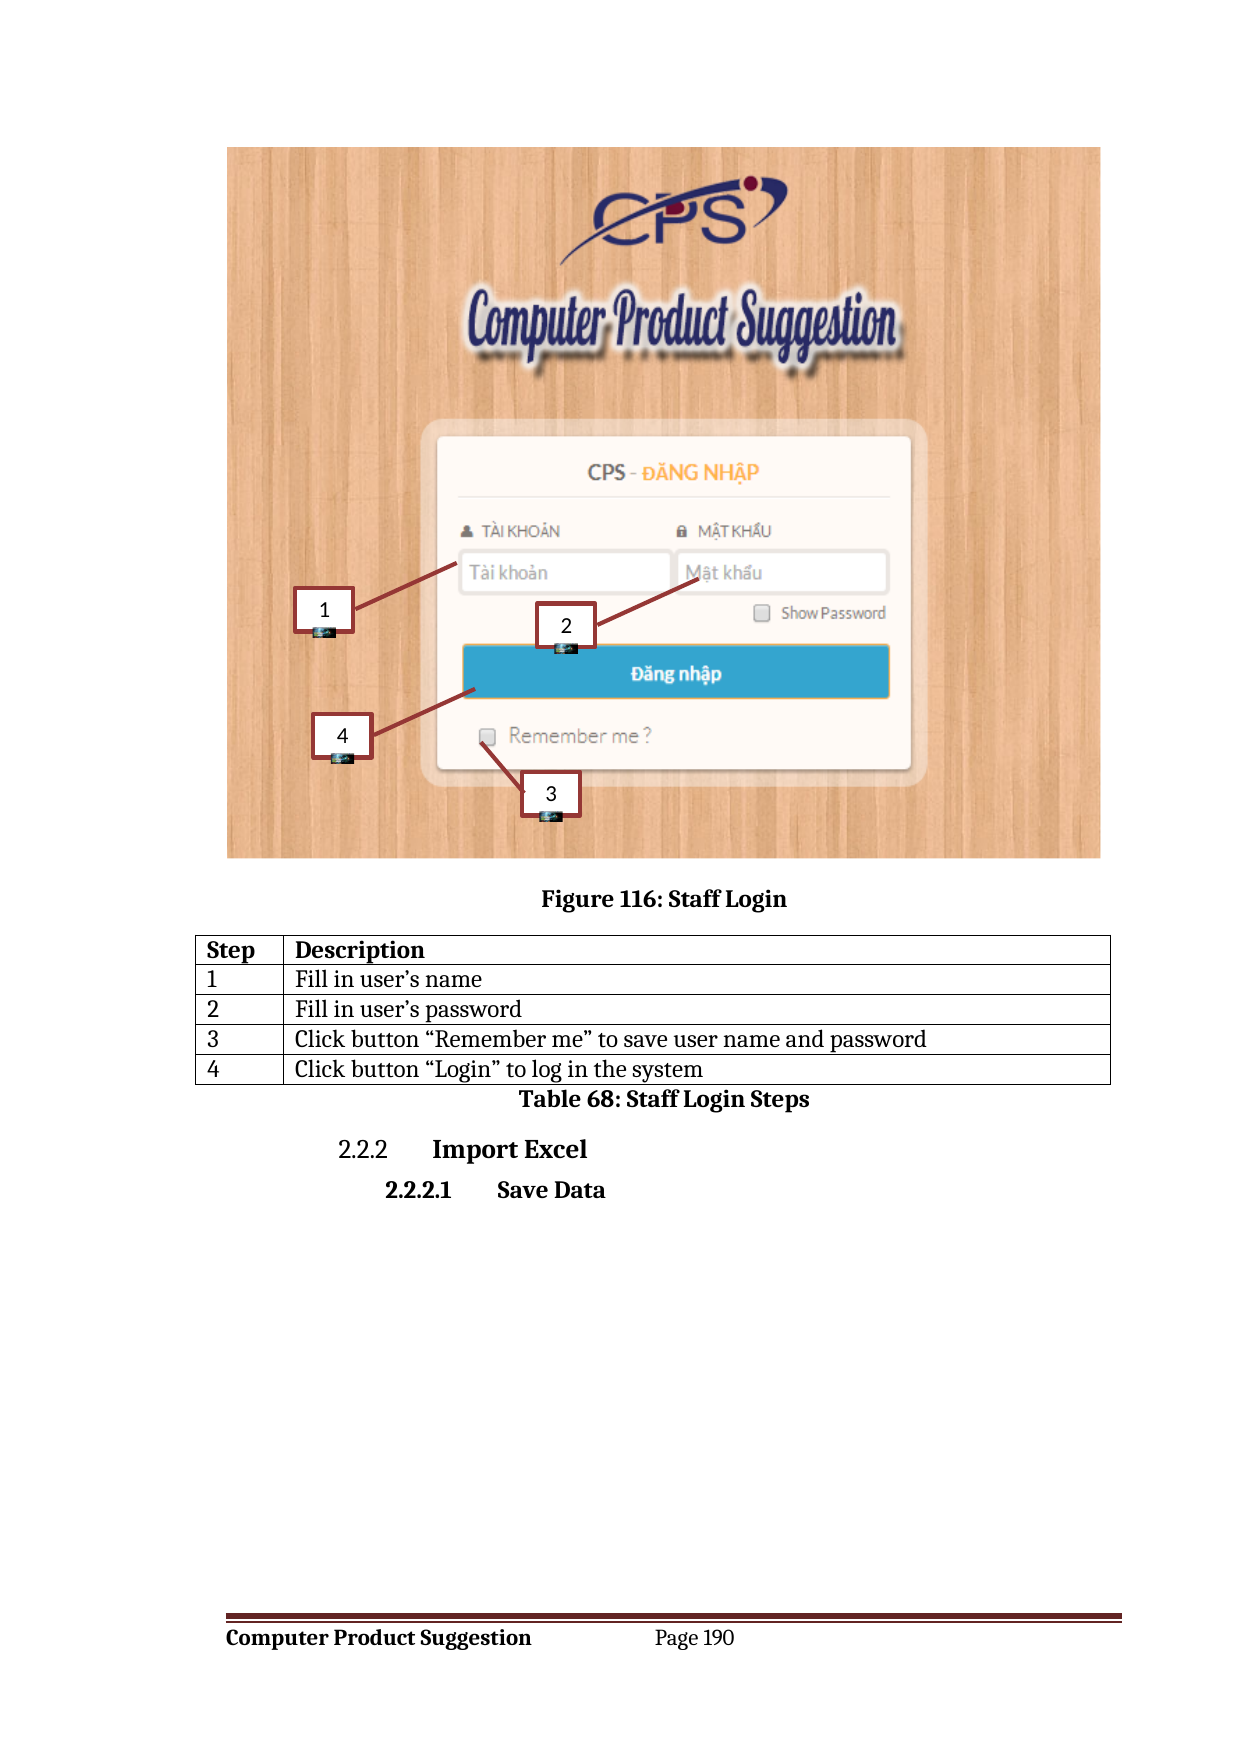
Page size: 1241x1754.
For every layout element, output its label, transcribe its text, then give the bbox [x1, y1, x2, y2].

subtitle Import Excel [338, 1134, 1122, 1165]
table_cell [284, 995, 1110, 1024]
subtitle Save Data [385, 1176, 1122, 1204]
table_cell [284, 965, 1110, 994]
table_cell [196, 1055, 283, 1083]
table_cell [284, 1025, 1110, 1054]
picture [227, 147, 1102, 860]
text Figure 116: Staff Login [207, 885, 1122, 914]
text Table 68: Staff Login Steps [207, 1084, 1122, 1113]
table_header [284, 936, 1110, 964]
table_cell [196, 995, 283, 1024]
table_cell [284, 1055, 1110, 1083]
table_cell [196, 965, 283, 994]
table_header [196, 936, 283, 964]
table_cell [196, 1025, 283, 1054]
